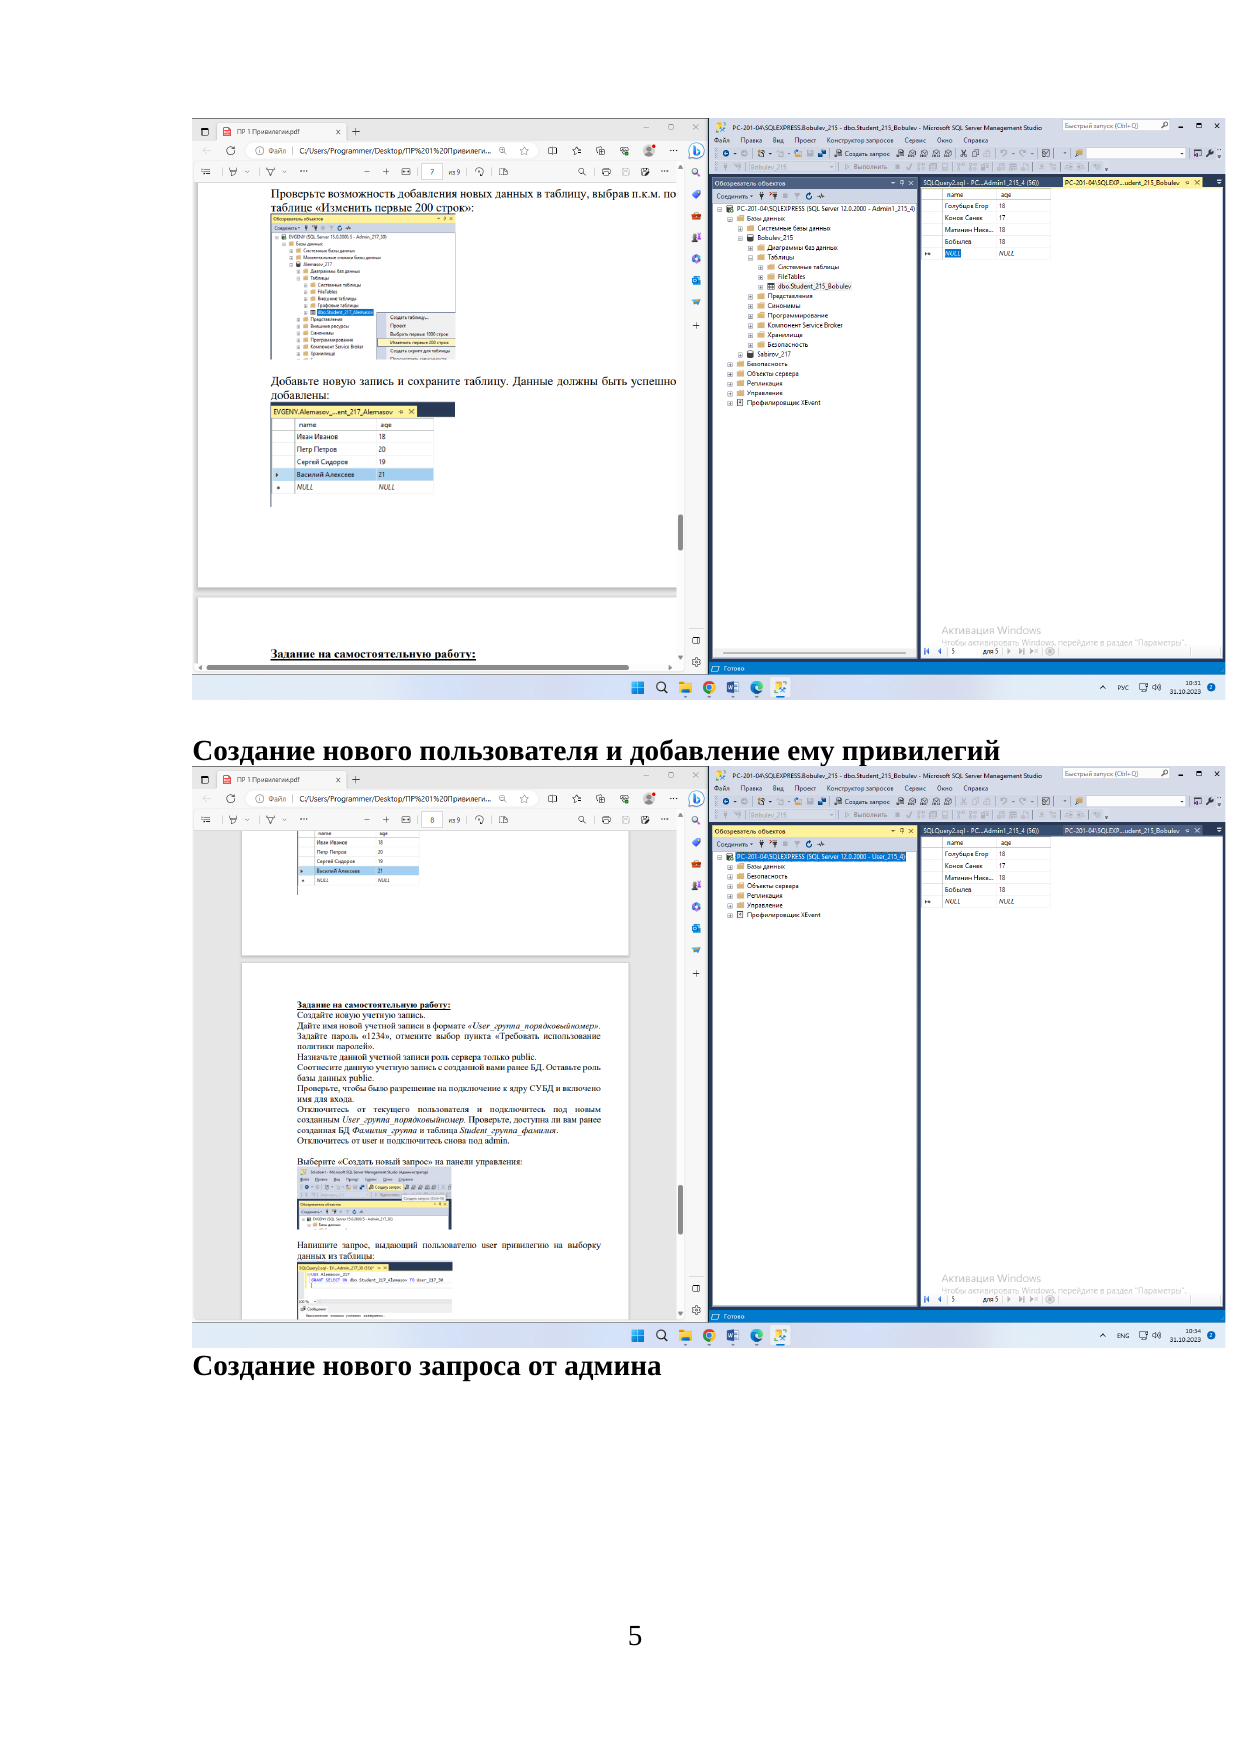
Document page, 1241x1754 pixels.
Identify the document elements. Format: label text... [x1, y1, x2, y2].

text Создание нового запроса от админа [118, 1348, 1152, 1381]
picture [192, 766, 1226, 1348]
picture [192, 118, 1226, 700]
text Создание нового пользователя и добавление ему привилегий [118, 733, 1152, 767]
